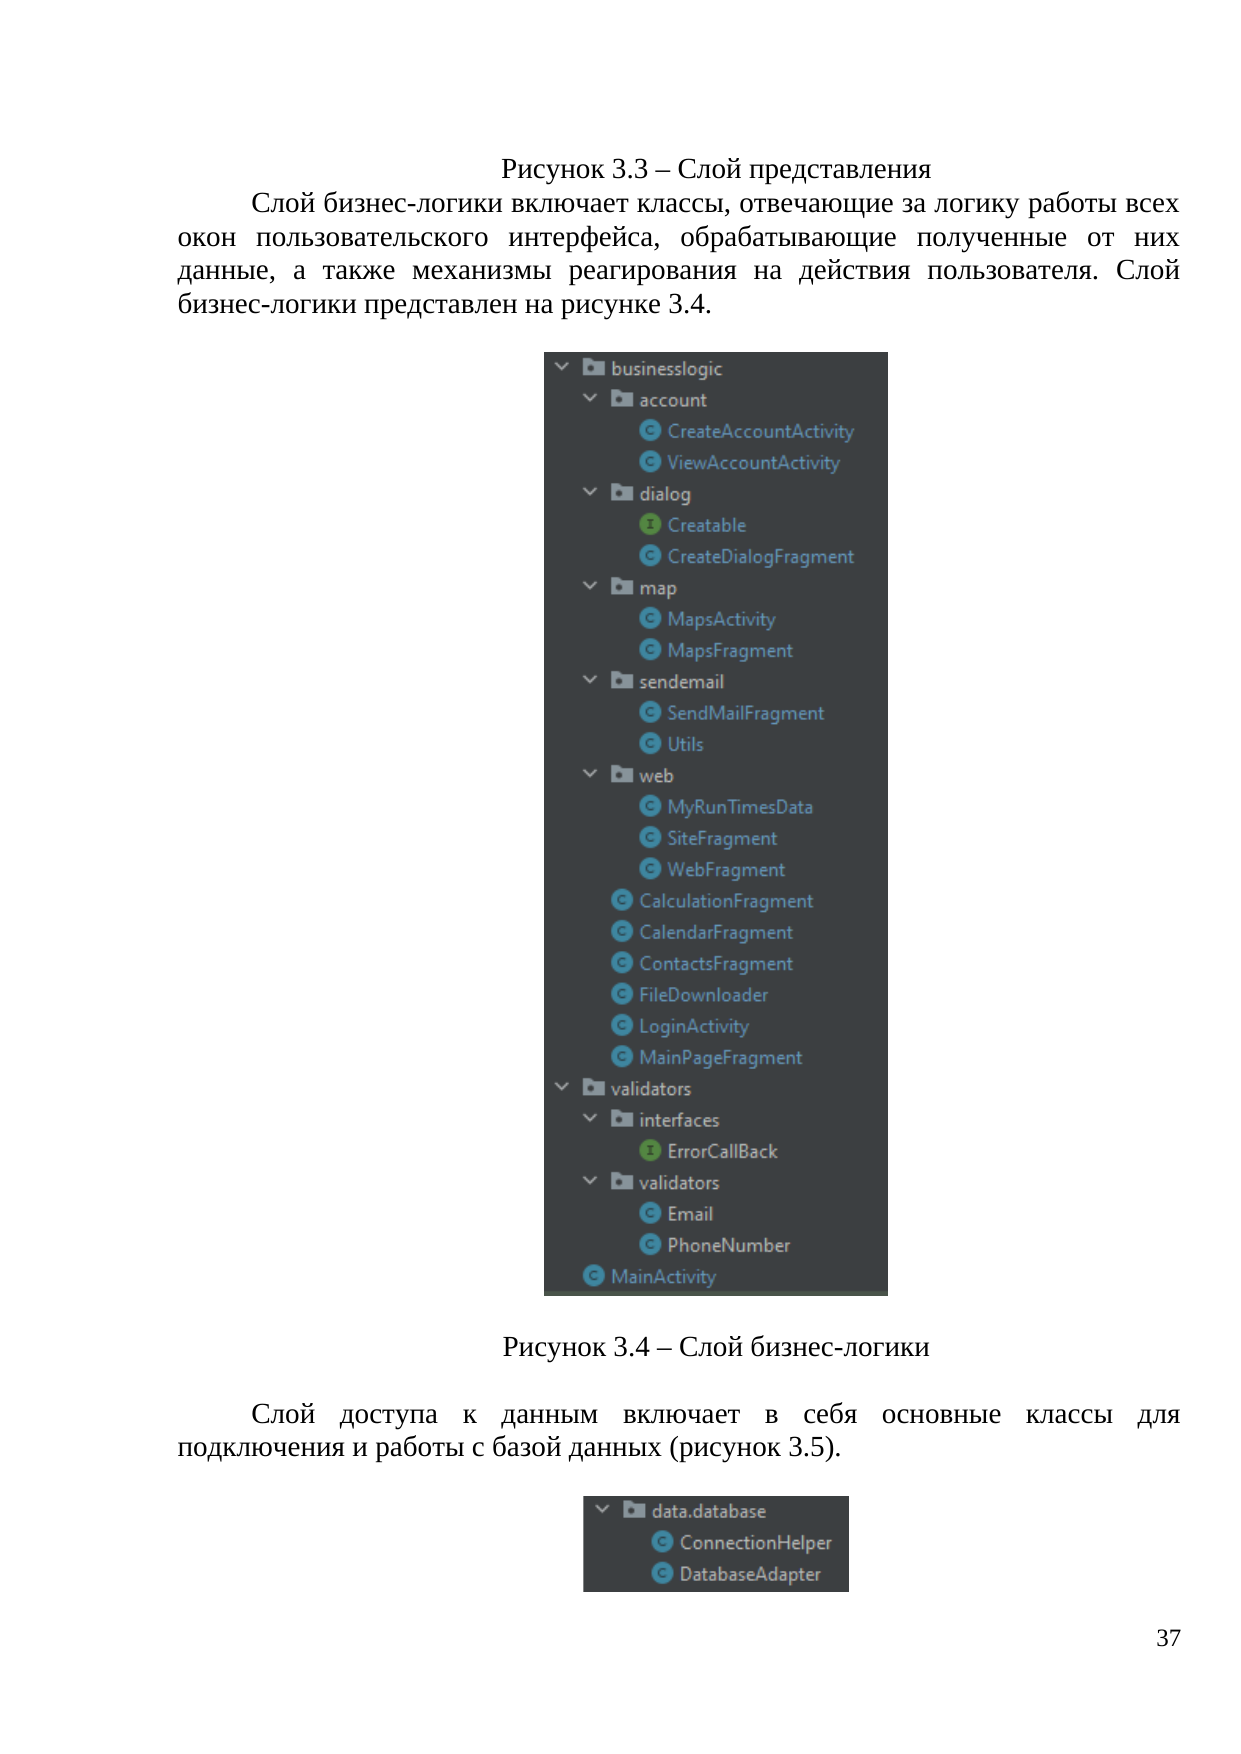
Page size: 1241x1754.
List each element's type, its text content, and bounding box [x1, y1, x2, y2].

picture [583, 1496, 849, 1592]
text Слой доступа к данным включает в себя основные классы для подключения и работы с базой данных (рисунок 3.5). [177, 1396, 1181, 1463]
list Слой бизнес-логики включает классы, отвечающие за логику работы всех окон пользовательского интерфейса, обрабатывающие полученные от них данные, а также механизмы реагирования на действия пользователя. Слой бизнес-логики представлен на рисунке 3.4. [177, 185, 1181, 319]
list Рисунок 3.4 – Слой бизнес-логики [177, 1329, 1181, 1362]
list Рисунок 3.3 – Слой представления [177, 152, 1181, 185]
picture [544, 352, 888, 1296]
